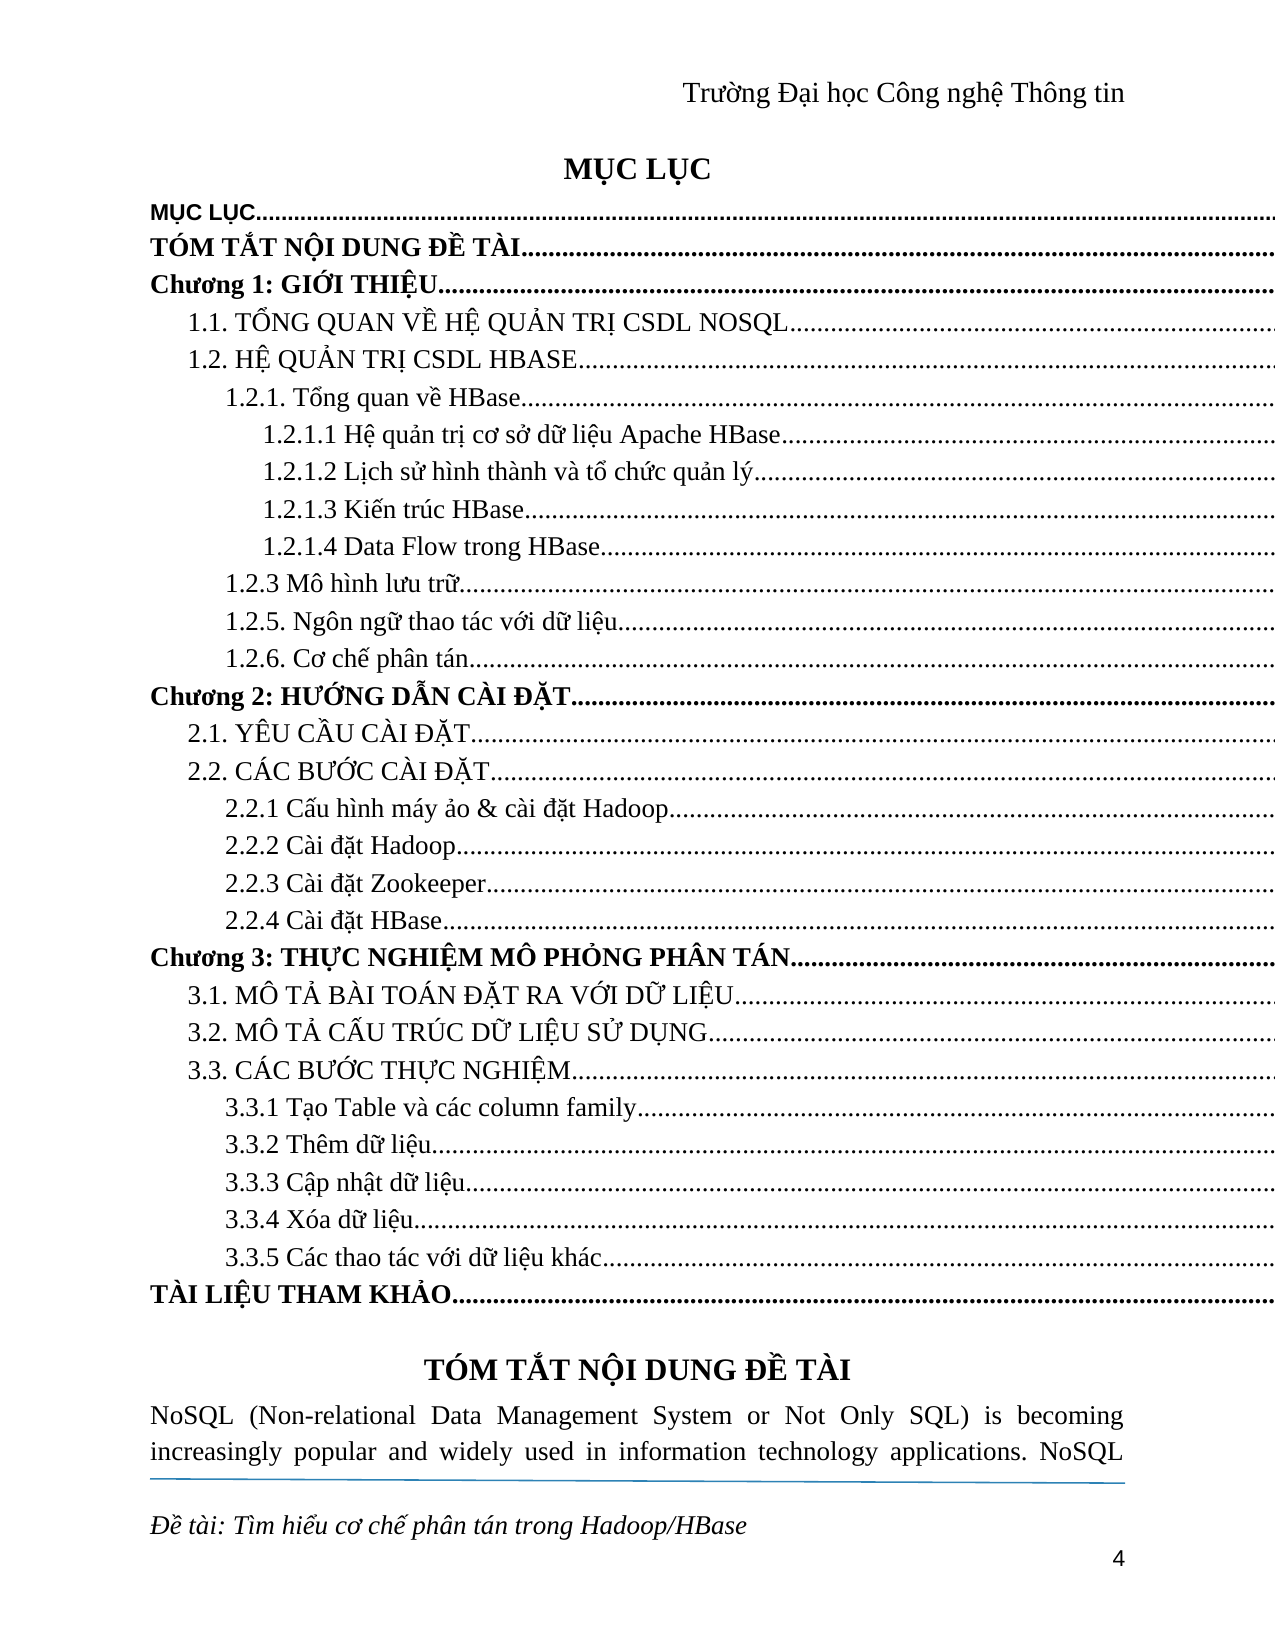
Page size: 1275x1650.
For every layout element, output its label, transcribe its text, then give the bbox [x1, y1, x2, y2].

subtitle TÓM TẮT NỘI DUNG ĐỀ TÀI [150, 1351, 1125, 1387]
subtitle MỤC LỤC [150, 150, 1125, 186]
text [150, 1399, 1125, 1466]
